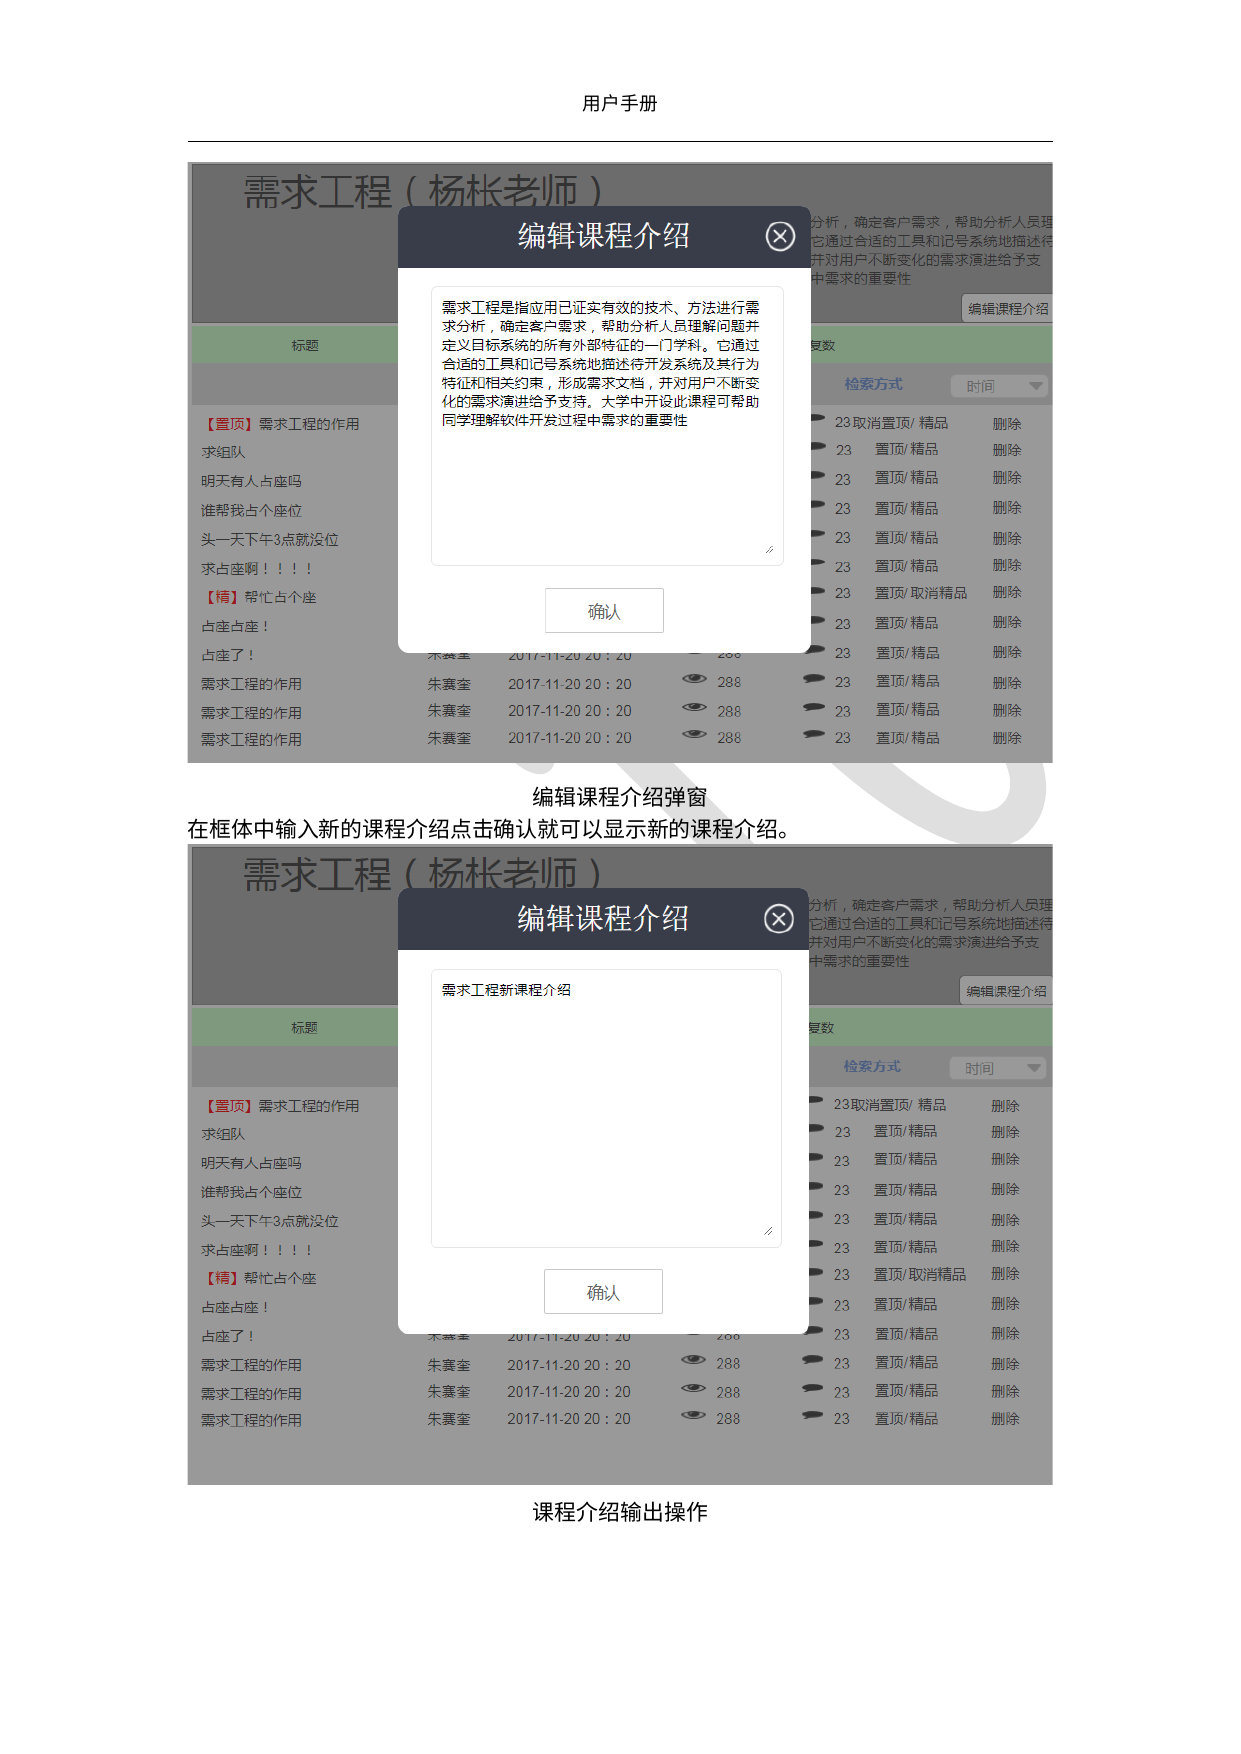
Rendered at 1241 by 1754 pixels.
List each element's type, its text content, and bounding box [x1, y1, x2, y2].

text 课程介绍输出操作 [187, 1494, 1053, 1527]
text 在框体中输入新的课程介绍点击确认就可以显示新的课程介绍。 [187, 812, 1053, 844]
picture [187, 162, 1053, 763]
picture [187, 844, 1053, 1485]
text 编辑课程介绍弹窗 [187, 779, 1053, 812]
